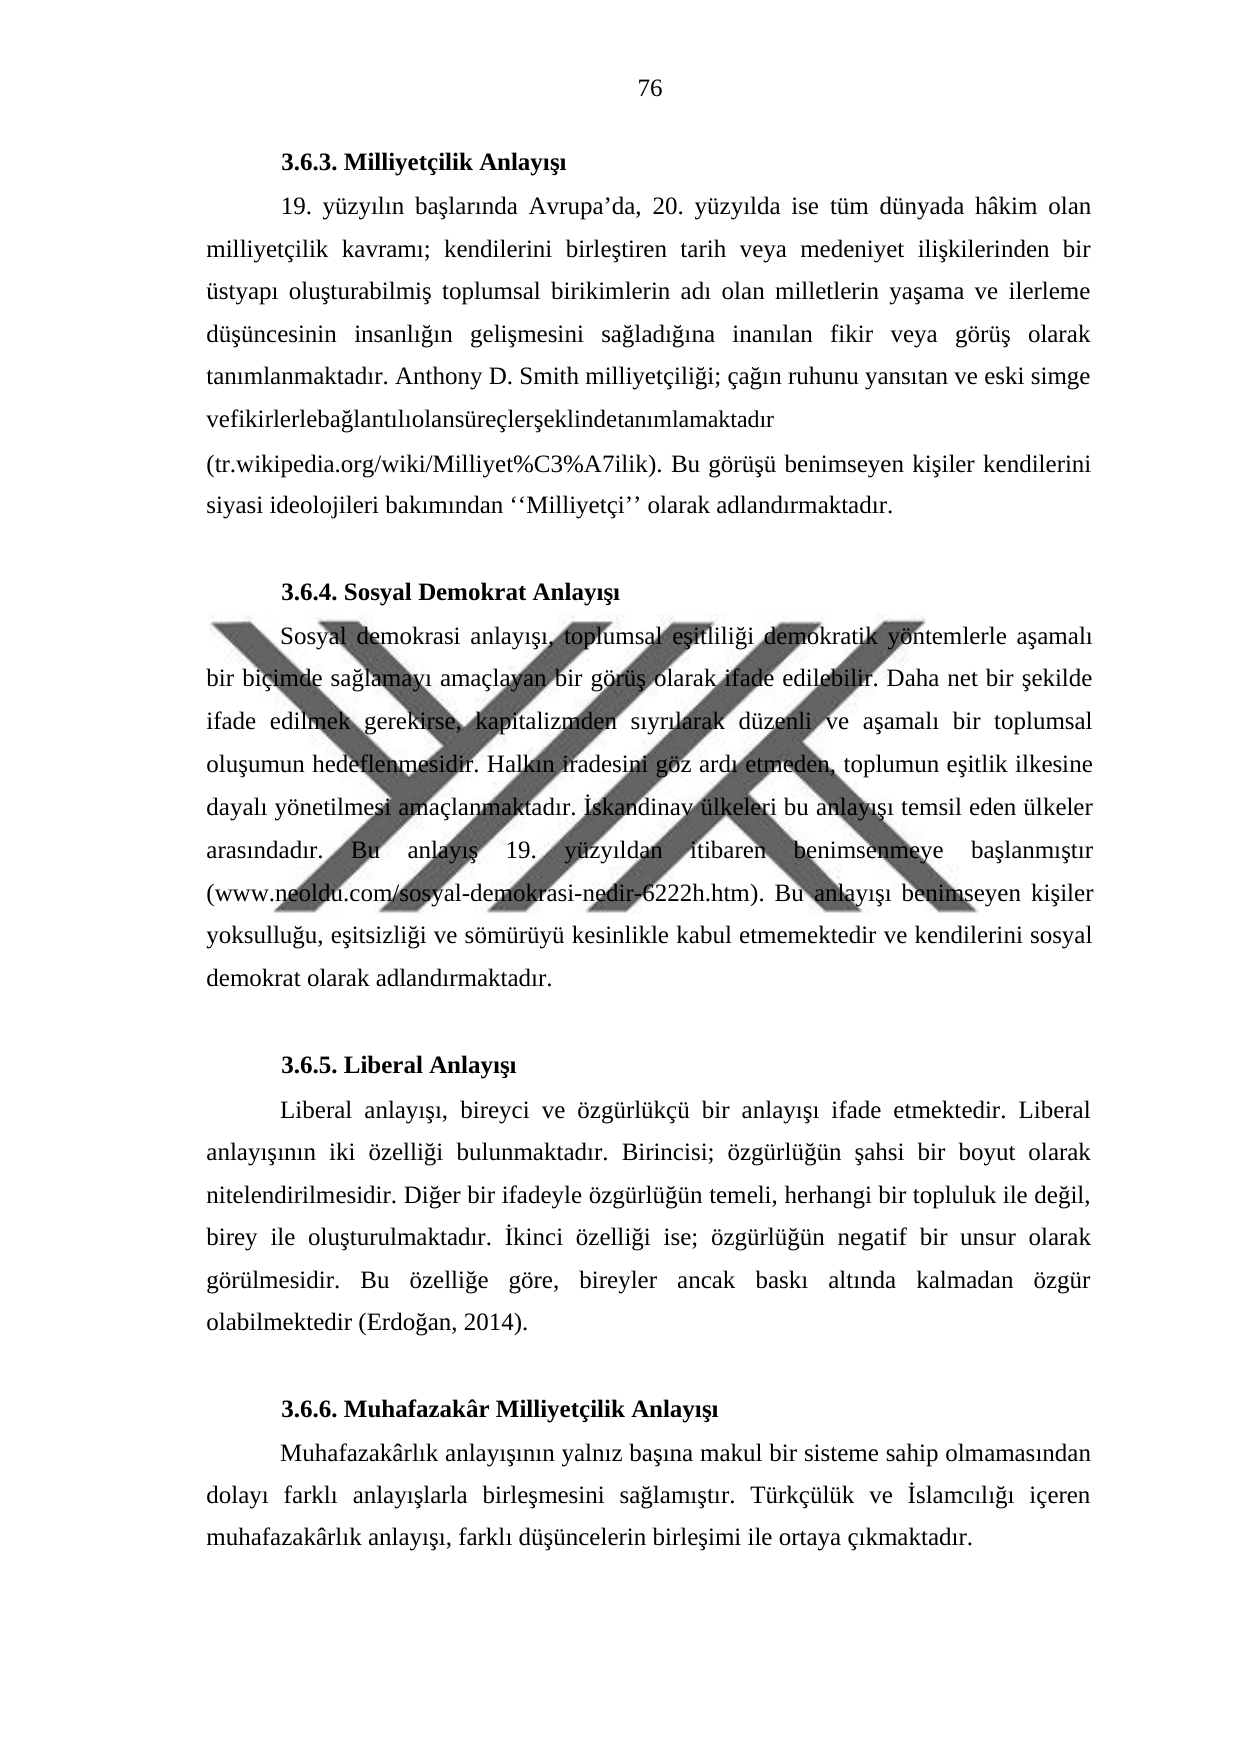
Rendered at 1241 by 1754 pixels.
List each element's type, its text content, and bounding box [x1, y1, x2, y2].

text Sosyal demokrasi anlayışı, toplumsal eşitliliği demokratik yöntemlerle aşamalı bir biçimde sağlamayı amaçlayan bir görüş olarak ifade edilebilir. Daha net bir şekilde ifade edilmek gerekirse, kapitalizmden sıyrılarak düzenli ve aşamalı bir toplumsal oluşumun hedeflenmesidir. Halkın iradesini göz ardı etmeden, toplumun eşitlik ilkesine dayalı yönetilmesi amaçlanmaktadır. İskandinav ülkeleri bu anlayışı temsil eden ülkeler arasındadır. Bu anlayış 19. yüzyıldan itibaren benimsenmeye başlanmıştır (www.neoldu.com/sosyal-demokrasi-nedir-6222h.htm). Bu anlayışı benimseyen kişiler yoksulluğu, eşitsizliği ve sömürüyü kesinlikle kabul etmemektedir ve kendilerini sosyal demokrat olarak adlandırmaktadır. [206, 621, 1094, 992]
text 3.6.6. Muhafazakâr Milliyetçilik Anlayışı [281, 1394, 1094, 1423]
text 3.6.3. Milliyetçilik Anlayışı [281, 147, 1094, 176]
list yüzyılın başlarında Avrupa’da, 20. yüzyılda ise tüm dünyada hâkim olan milliyetçilik kavramı; kendilerini birleştiren tarih veya medeniyet ilişkilerinden bir üstyapı oluşturabilmiş toplumsal birikimlerin adı olan milletlerin yaşama ve ilerleme düşüncesinin insanlığın gelişmesini sağladığına inanılan fikir veya görüş olarak tanımlanmaktadır. Anthony D. Smith milliyetçiliği; çağın ruhunu yansıtan ve eski simge [206, 191, 1092, 390]
text (tr.wikipedia.org/wiki/Milliyet%C3%A7ilik). Bu görüşü benimseyen kişiler kendilerini siyasi ideolojileri bakımından ‘‘Milliyetçi’’ olarak adlandırmaktadır. [206, 449, 1092, 519]
text 76 [637, 73, 1094, 101]
text 3.6.4. Sosyal Demokrat Anlayışı [281, 577, 1094, 606]
text Muhafazakârlık anlayışının yalnız başına makul bir sisteme sahip olmamasından dolayı farklı anlayışlarla birleşmesini sağlamıştır. Türkçülük ve İslamcılığı içeren muhafazakârlık anlayışı, farklı düşüncelerin birleşimi ile ortaya çıkmaktadır. [206, 1438, 1092, 1551]
picture [208, 614, 980, 621]
text 3.6.5. Liberal Anlayışı [281, 1051, 1094, 1079]
text vefikirlerlebağlantılıolansüreçlerşeklindetanımlamaktadır [206, 404, 1094, 433]
text Liberal anlayışı, bireyci ve özgürlükçü bir anlayışı ifade etmektedir. Liberal anlayışının iki özelliği bulunmaktadır. Birincisi; özgürlüğün şahsi bir boyut olarak nitelendirilmesidir. Diğer bir ifadeyle özgürlüğün temeli, herhangi bir topluluk ile değil, birey ile oluşturulmaktadır. İkinci özelliği ise; özgürlüğün negatif bir unsur olarak görülmesidir. Bu özelliğe göre, bireyler ancak baskı altında kalmadan özgür olabilmektedir (Erdoğan, 2014). [206, 1095, 1092, 1336]
